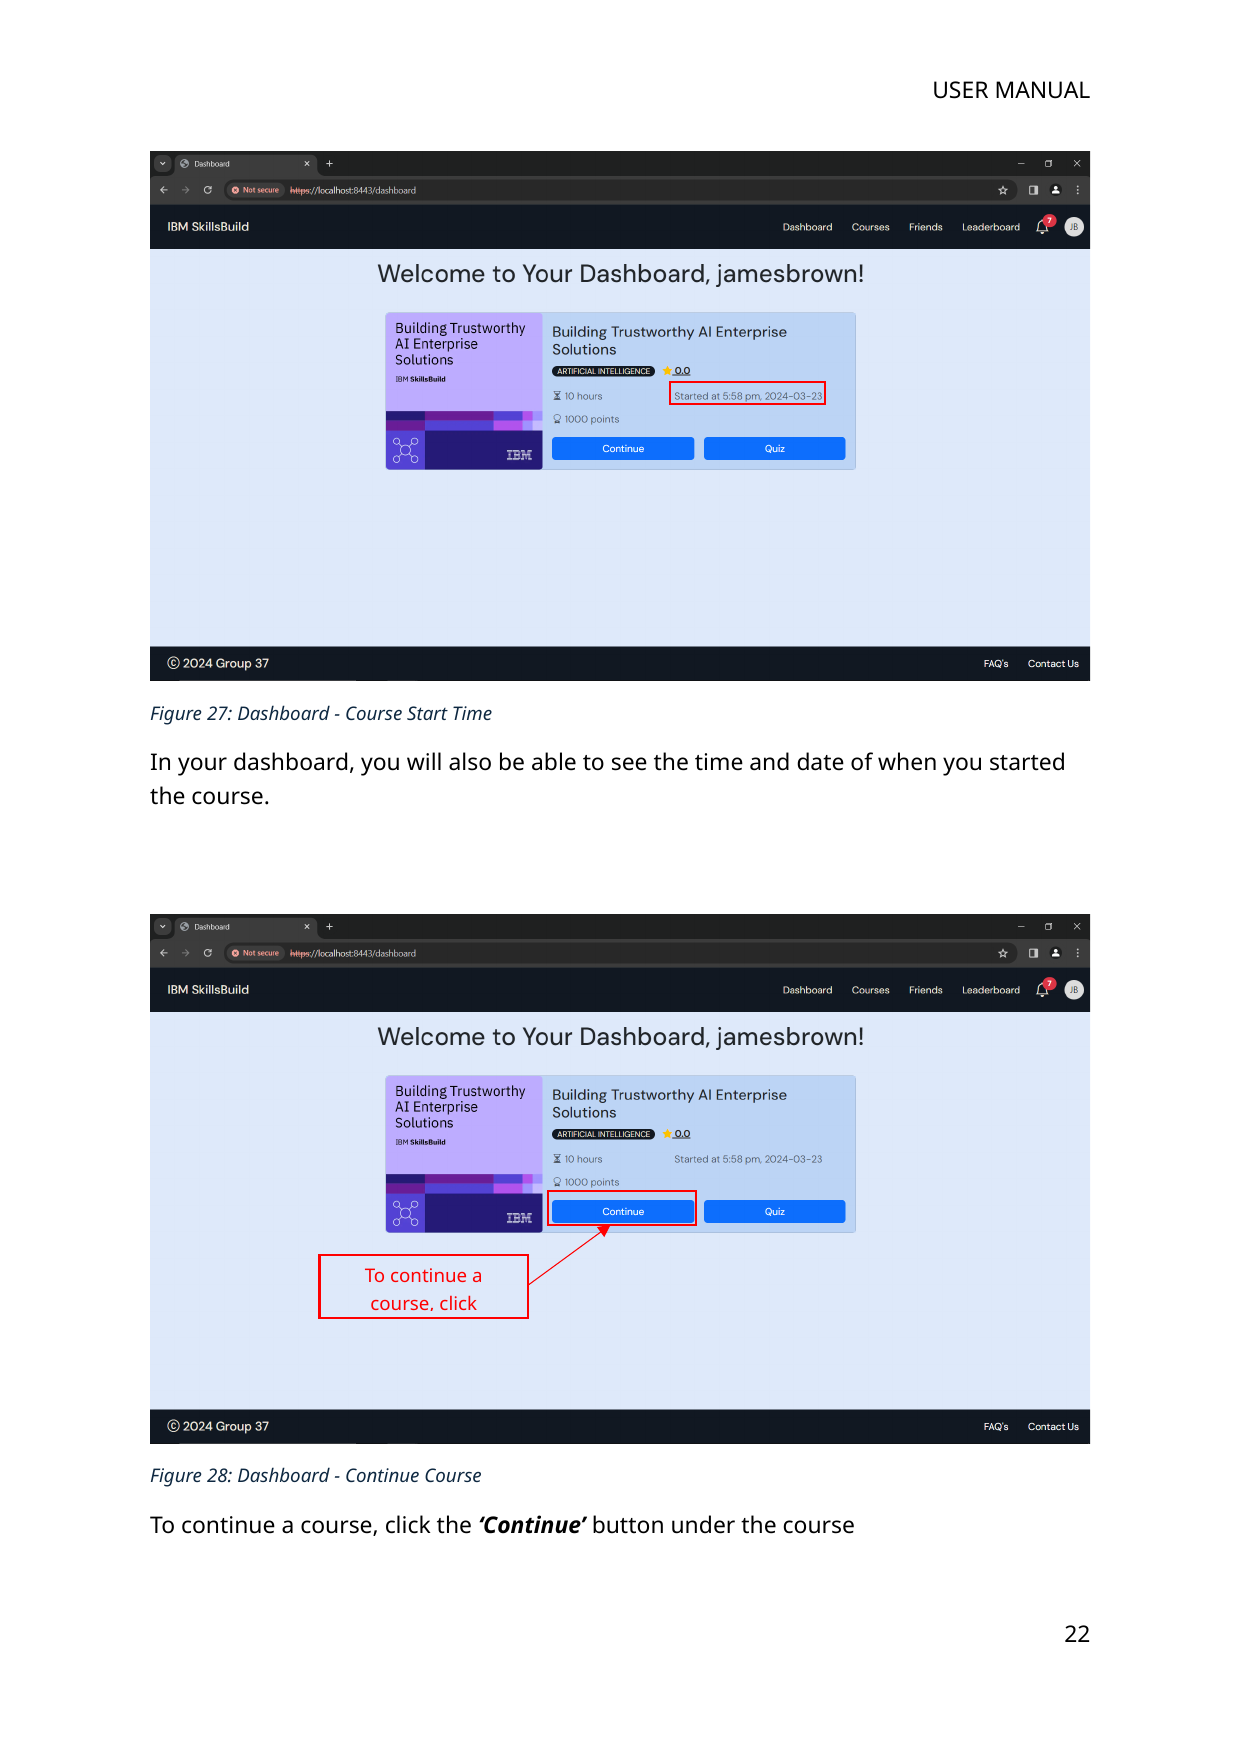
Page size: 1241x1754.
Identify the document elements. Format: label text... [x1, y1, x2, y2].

text In your dashboard, you will also be able to see the time and date of when you started the course. [150, 746, 1090, 811]
text To continue a course, click the ‘Continue’ button under the course [150, 1509, 1090, 1540]
picture [150, 151, 1091, 681]
text Figure 28: Dashboard - Continue Course [150, 1463, 1090, 1488]
picture [150, 914, 1091, 1444]
text Figure 27: Dashboard - Course Start Time [150, 700, 1090, 725]
